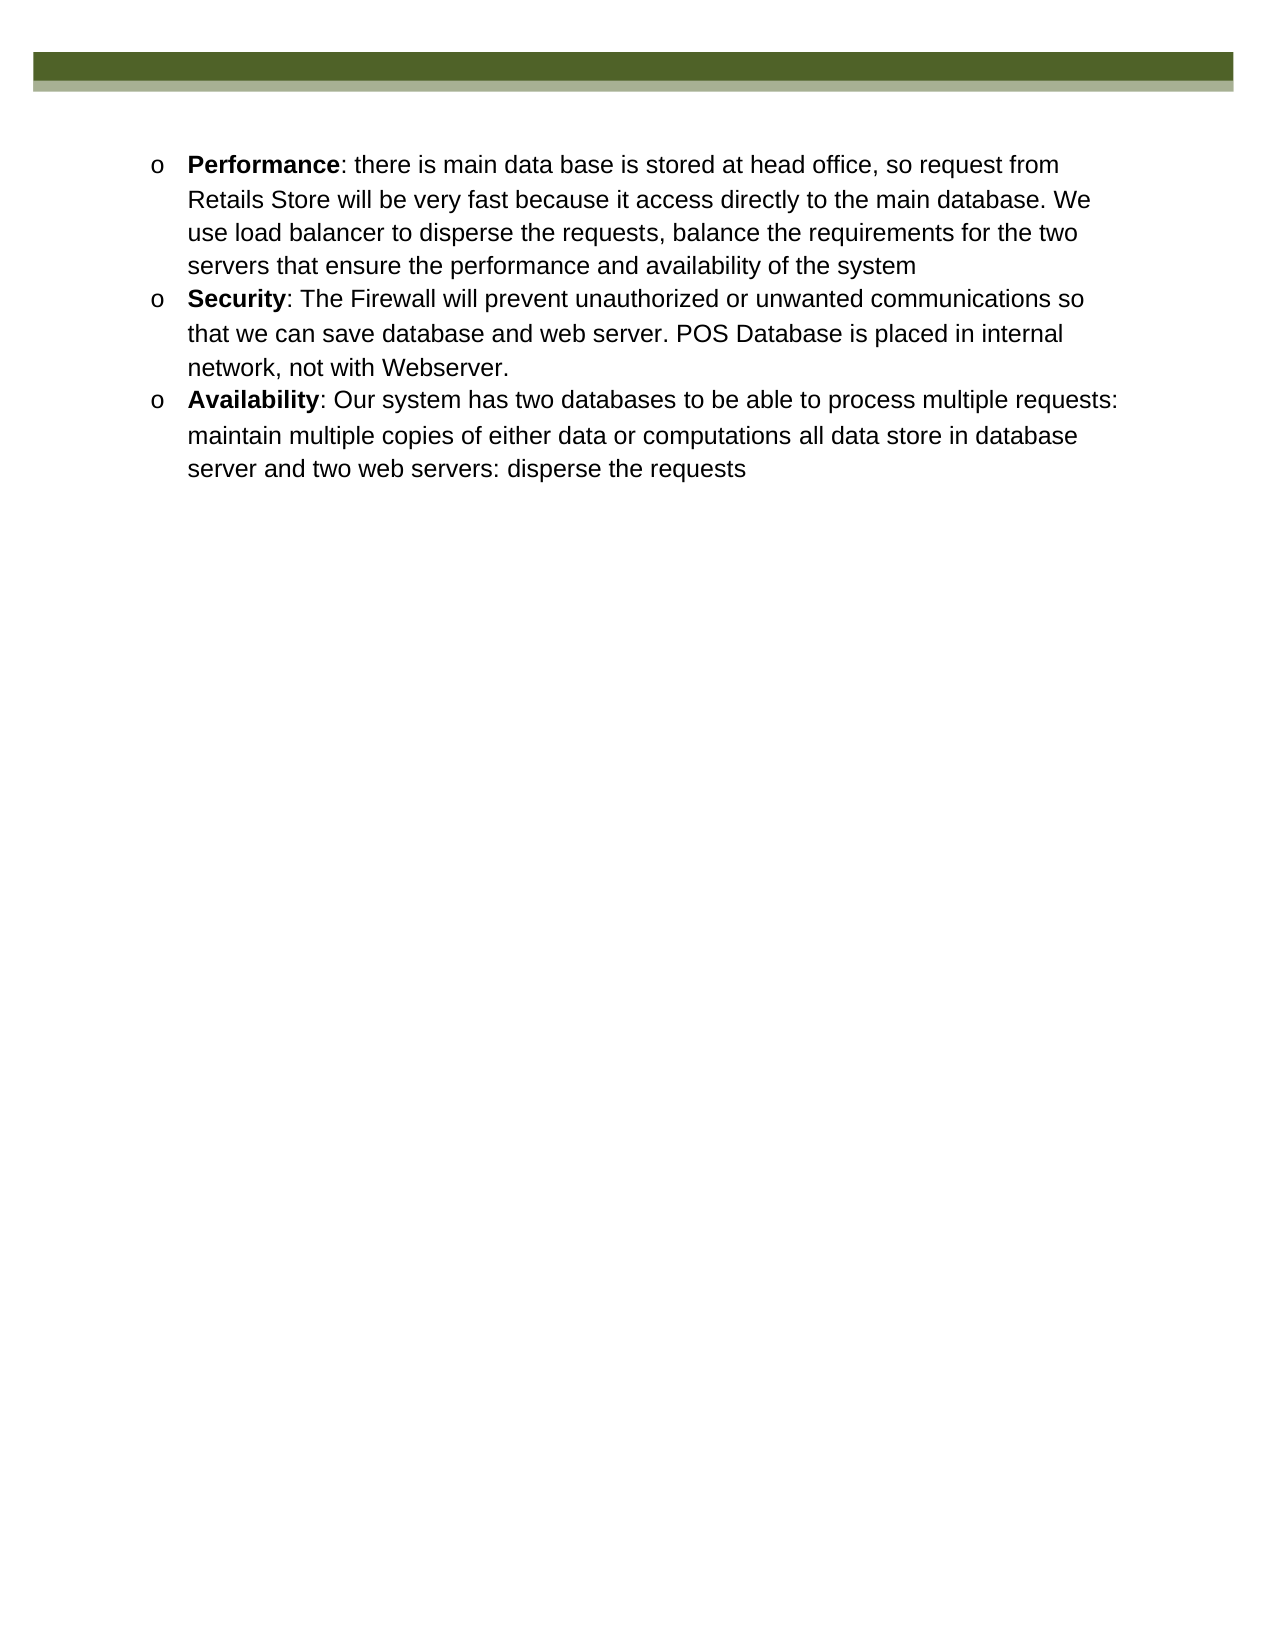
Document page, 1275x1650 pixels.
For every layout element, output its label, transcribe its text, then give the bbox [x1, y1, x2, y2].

list Security: The Firewall will prevent unauthorized or unwanted communications so that we can save database and web server. POS Database is placed in internal network, not with Webserver. [150, 284, 1125, 381]
list Performance: there is main data base is stored at head office, so request from Retails Store will be very fast because it access directly to the main database. We use load balancer to disperse the requests, balance the requirements for the two servers that ensure the performance and availability of the system [150, 150, 1125, 280]
list Availability: Our system has two databases to be able to process multiple requests: maintain multiple copies of either data or computations all data store in database server and two web servers: disperse the requests [150, 386, 1125, 482]
